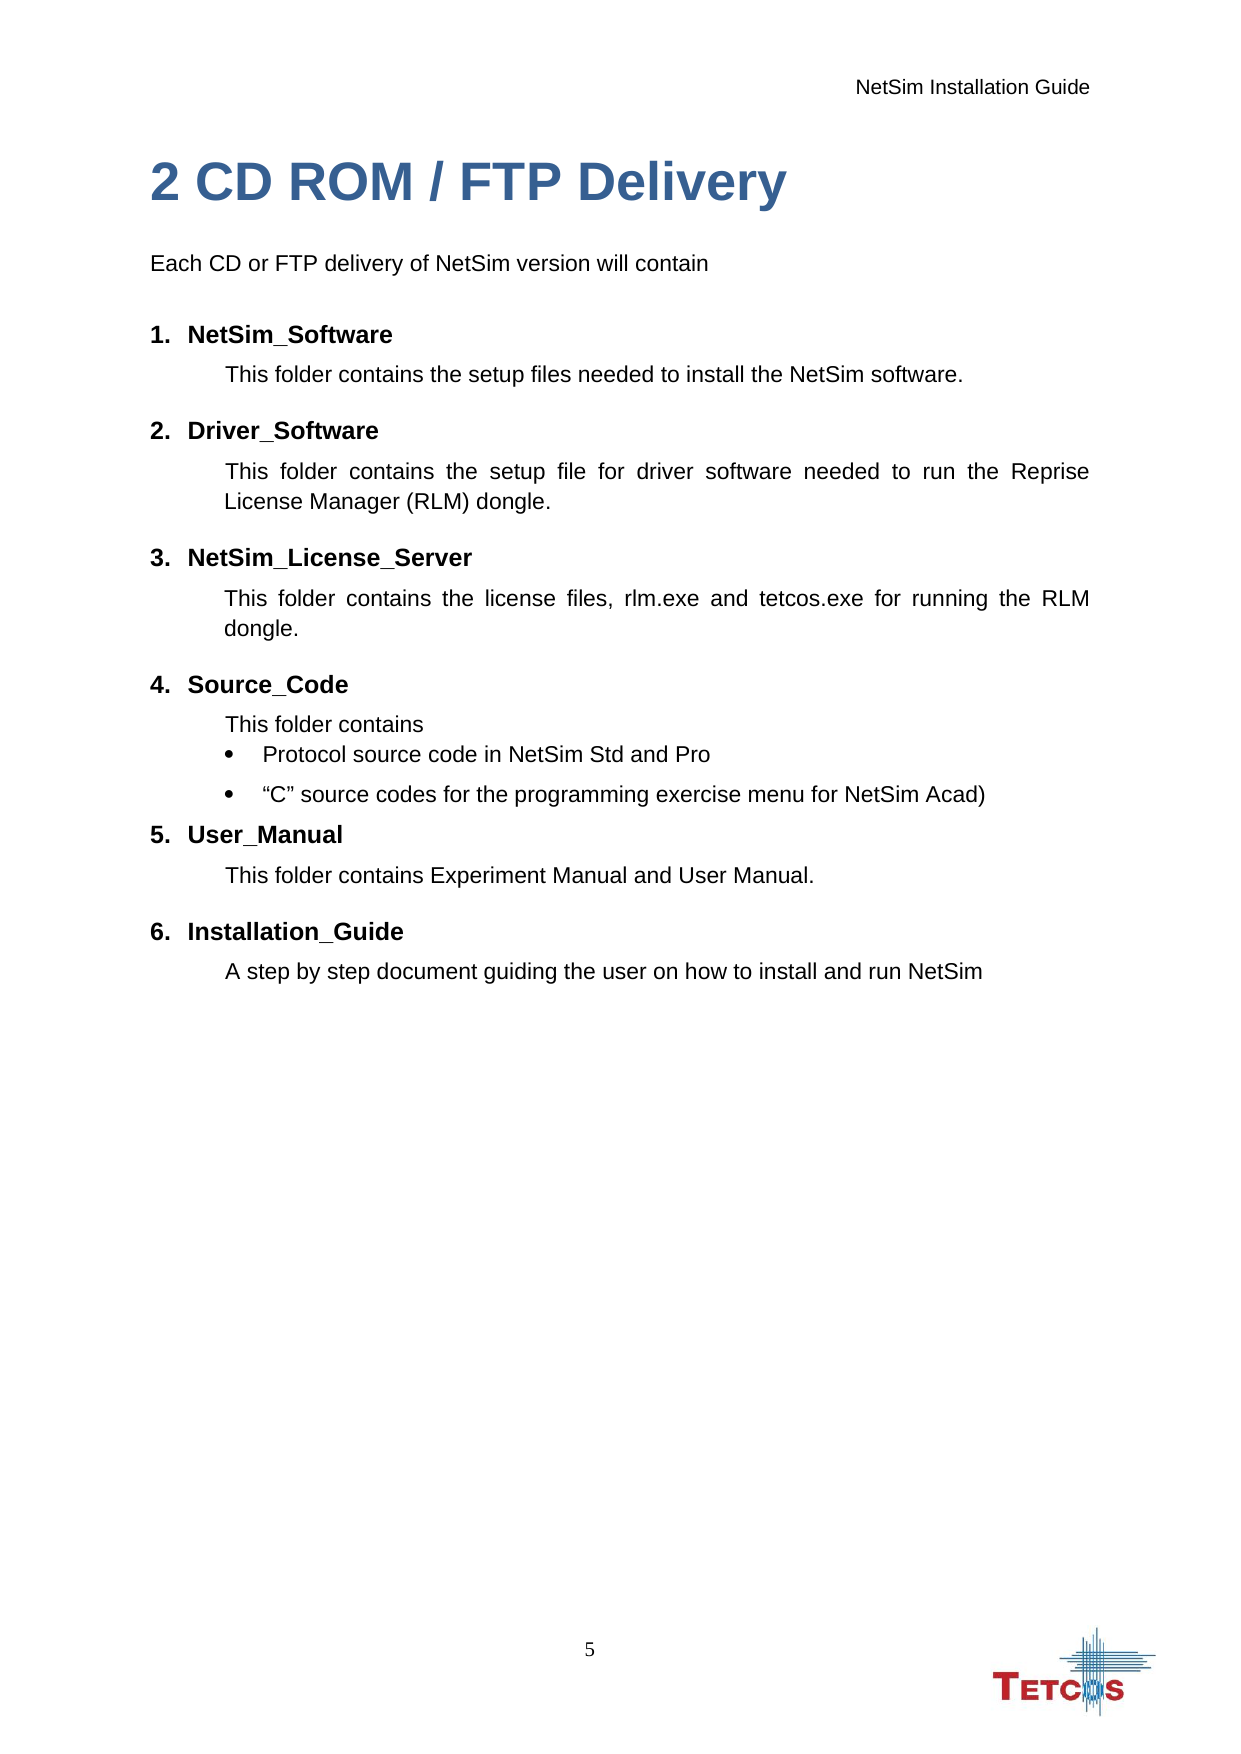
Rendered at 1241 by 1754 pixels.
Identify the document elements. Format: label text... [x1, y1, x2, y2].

list Protocol source code in NetSim Std and Pro [225, 741, 1090, 768]
list NetSim_Software [150, 320, 1090, 348]
picture [990, 1625, 1157, 1717]
list Installation_Guide [150, 917, 1090, 946]
text A step by step document guiding the user on how to install and run NetSim [150, 958, 1090, 985]
text This folder contains [150, 711, 1090, 738]
text Each CD or FTP delivery of NetSim version will contain [150, 250, 1090, 277]
text This folder contains the setup file for driver software needed to run the Reprise License Manager (RLM) dongle. [224, 458, 1090, 514]
text This folder contains the setup files needed to install the NetSim software. [150, 361, 1090, 387]
list “C” source codes for the programming exercise menu for NetSim Acad) [225, 781, 1090, 807]
text This folder contains Experiment Manual and User Manual. [150, 862, 1090, 888]
list Source_Code [150, 670, 1090, 699]
list Driver_Software [150, 416, 1090, 445]
list NetSim_License_Server [150, 543, 1090, 572]
text This folder contains the license files, rlm.exe and tetcos.exe for running the RLM dongle. [224, 584, 1090, 641]
list User_Manual [150, 820, 1090, 849]
subtitle CD ROM / FTP Delivery [150, 150, 1090, 212]
